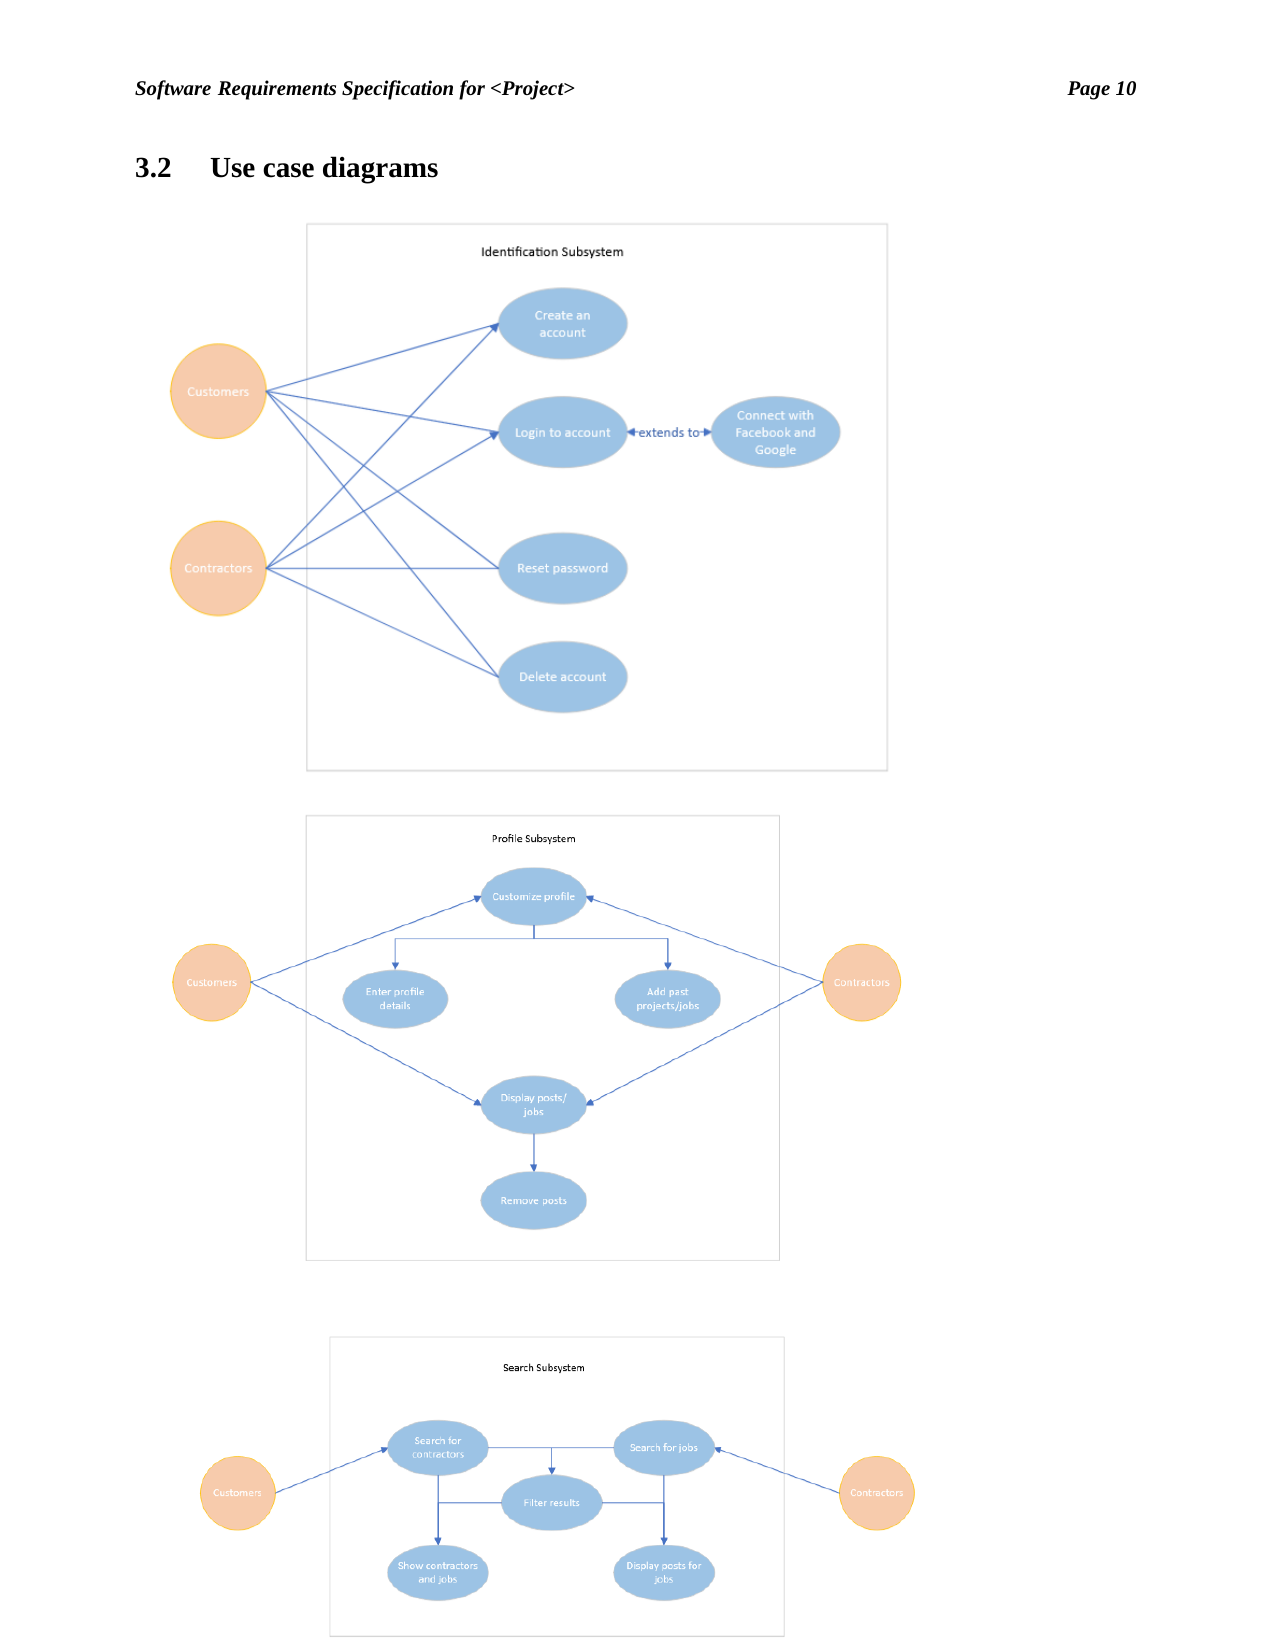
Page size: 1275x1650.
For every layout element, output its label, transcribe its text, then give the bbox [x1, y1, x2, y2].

picture [157, 212, 908, 793]
picture [181, 1317, 932, 1650]
picture [161, 804, 912, 1277]
subtitle Use case diagrams [135, 150, 1140, 183]
